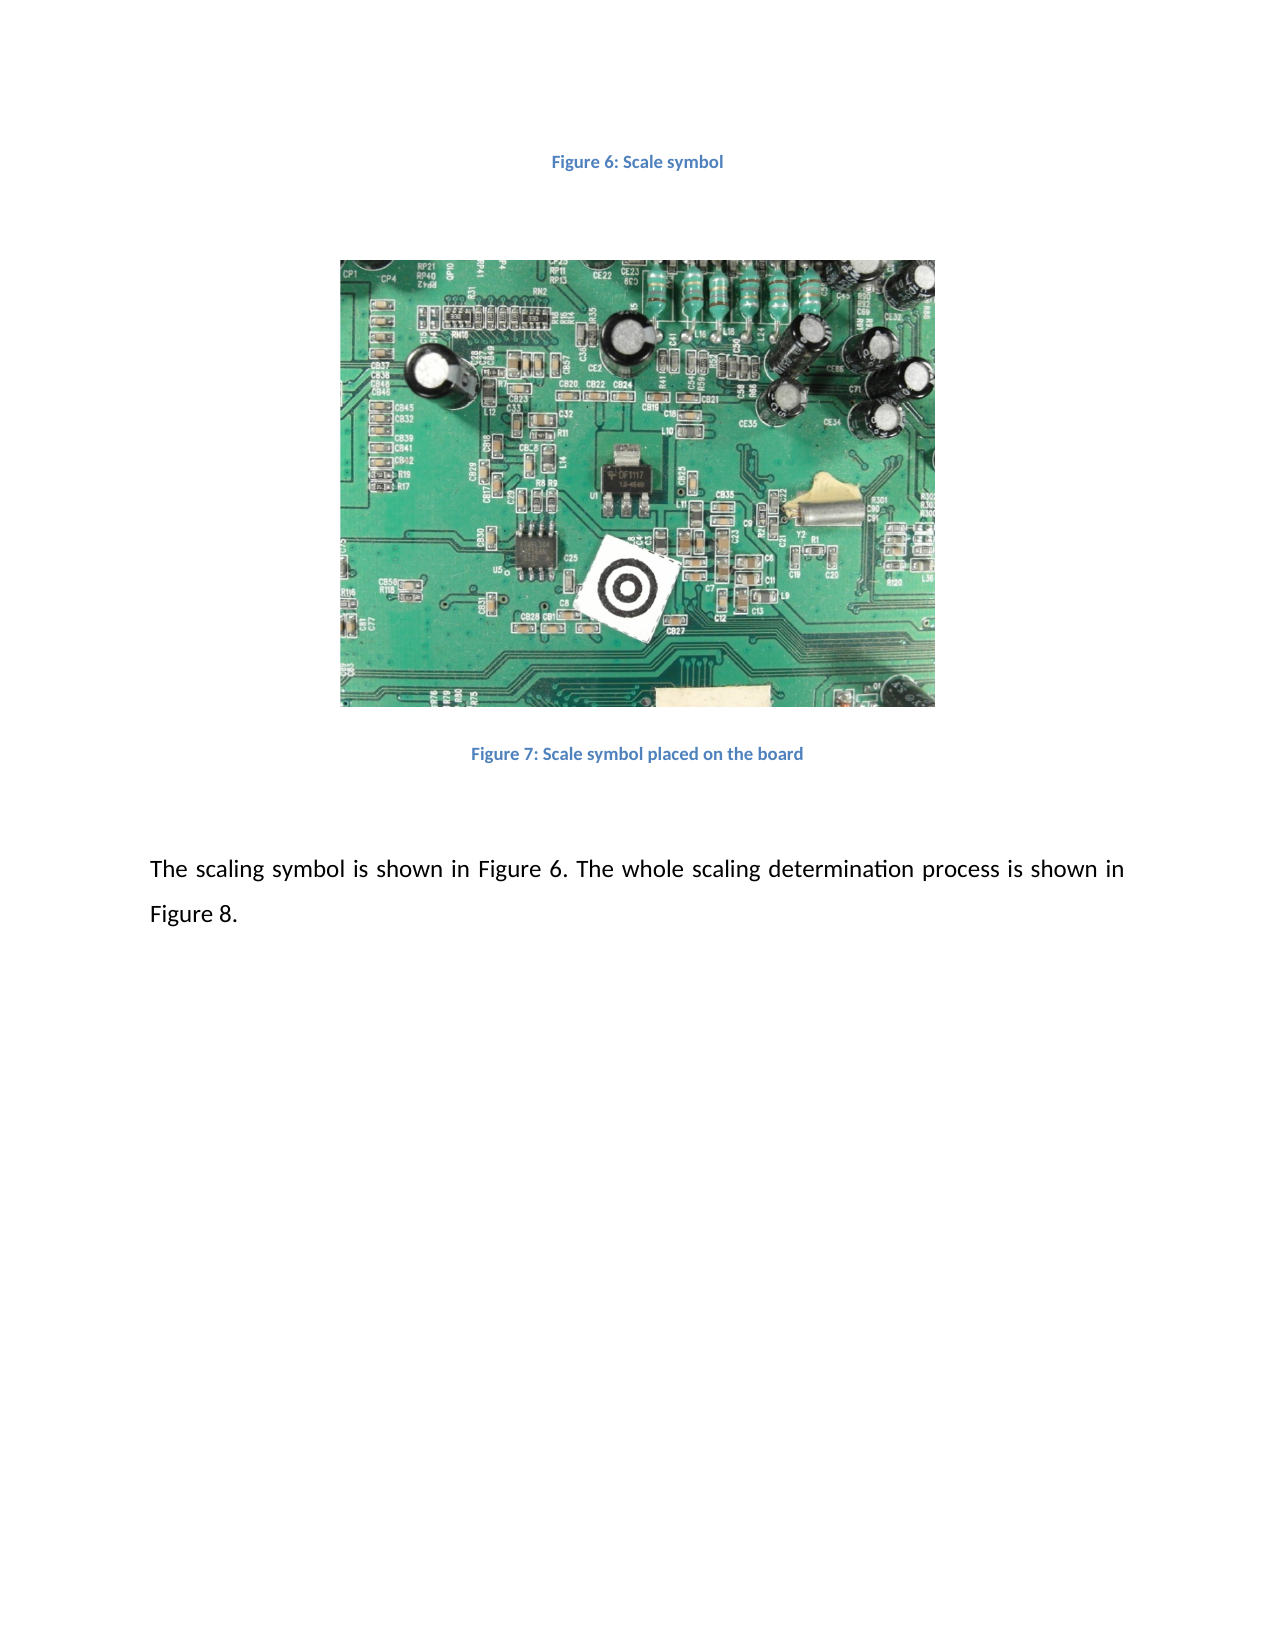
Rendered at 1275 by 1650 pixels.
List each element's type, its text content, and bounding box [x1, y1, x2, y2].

text The scaling symbol is shown in Figure 6. The whole scaling determination process is shown in Figure 8. [150, 853, 1125, 929]
text Figure 6: Scale symbol [150, 150, 1125, 173]
picture [340, 260, 935, 707]
text Figure 7: Scale symbol placed on the board [150, 742, 1125, 765]
